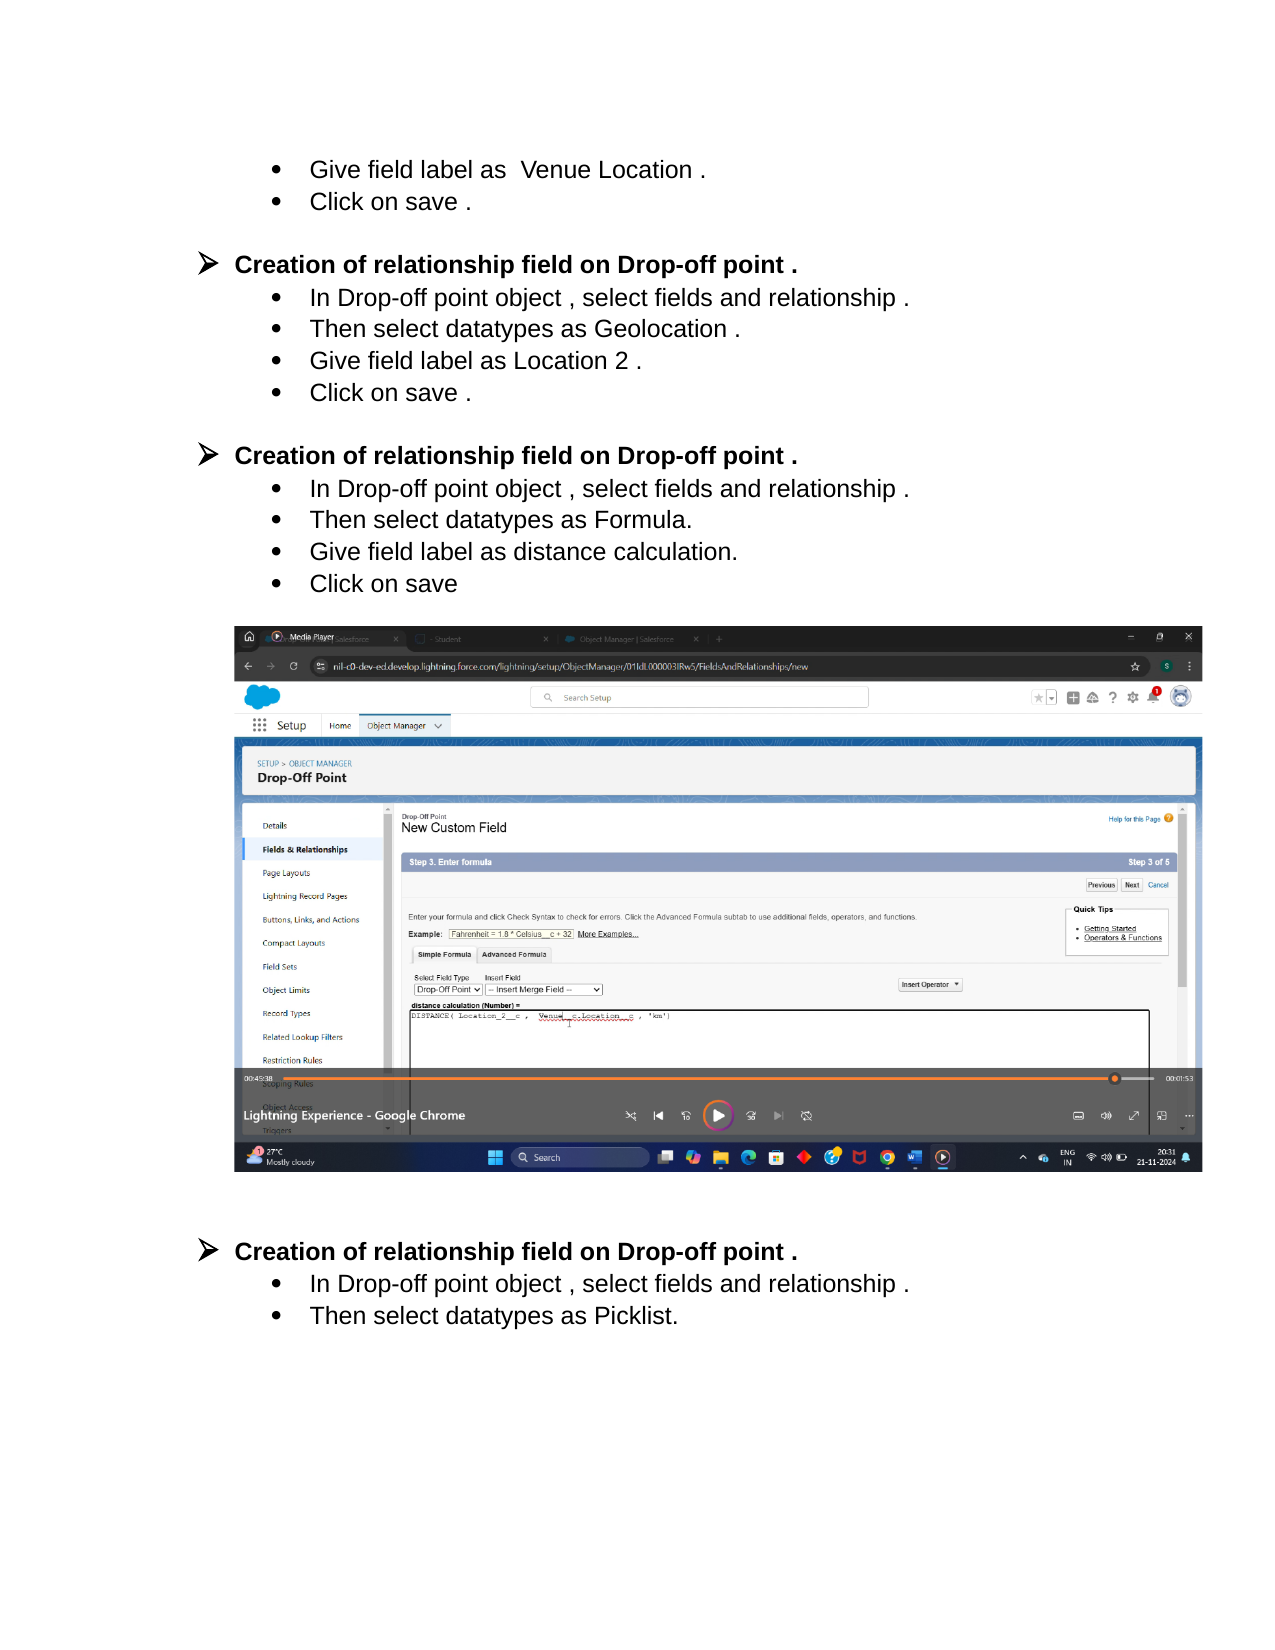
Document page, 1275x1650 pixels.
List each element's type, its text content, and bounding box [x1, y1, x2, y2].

list In Drop-off point object , select fields and relationship . [272, 1269, 1118, 1298]
list Give field label as Location 2 . [272, 346, 1118, 375]
list In Drop-off point object , select fields and relationship . [272, 474, 1118, 503]
list Click on save . [272, 187, 1118, 216]
list Give field label as distance calculation. [272, 537, 1118, 566]
list Creation of relationship field on Drop-off point . [197, 250, 1118, 280]
list Creation of relationship field on Drop-off point . [197, 441, 1118, 471]
list Then select datatypes as Formula. [272, 505, 1118, 534]
list Click on save . [272, 378, 1118, 407]
list Then select datatypes as Geolocation . [272, 314, 1118, 343]
list Give field label as Venue Location . [272, 155, 1118, 184]
list Then select datatypes as Picklist. [272, 1301, 1118, 1330]
list In Drop-off point object , select fields and relationship . [272, 283, 1118, 312]
list Creation of relationship field on Drop-off point . [197, 1237, 1118, 1267]
list Click on save [272, 569, 1118, 598]
picture [234, 626, 1203, 1172]
